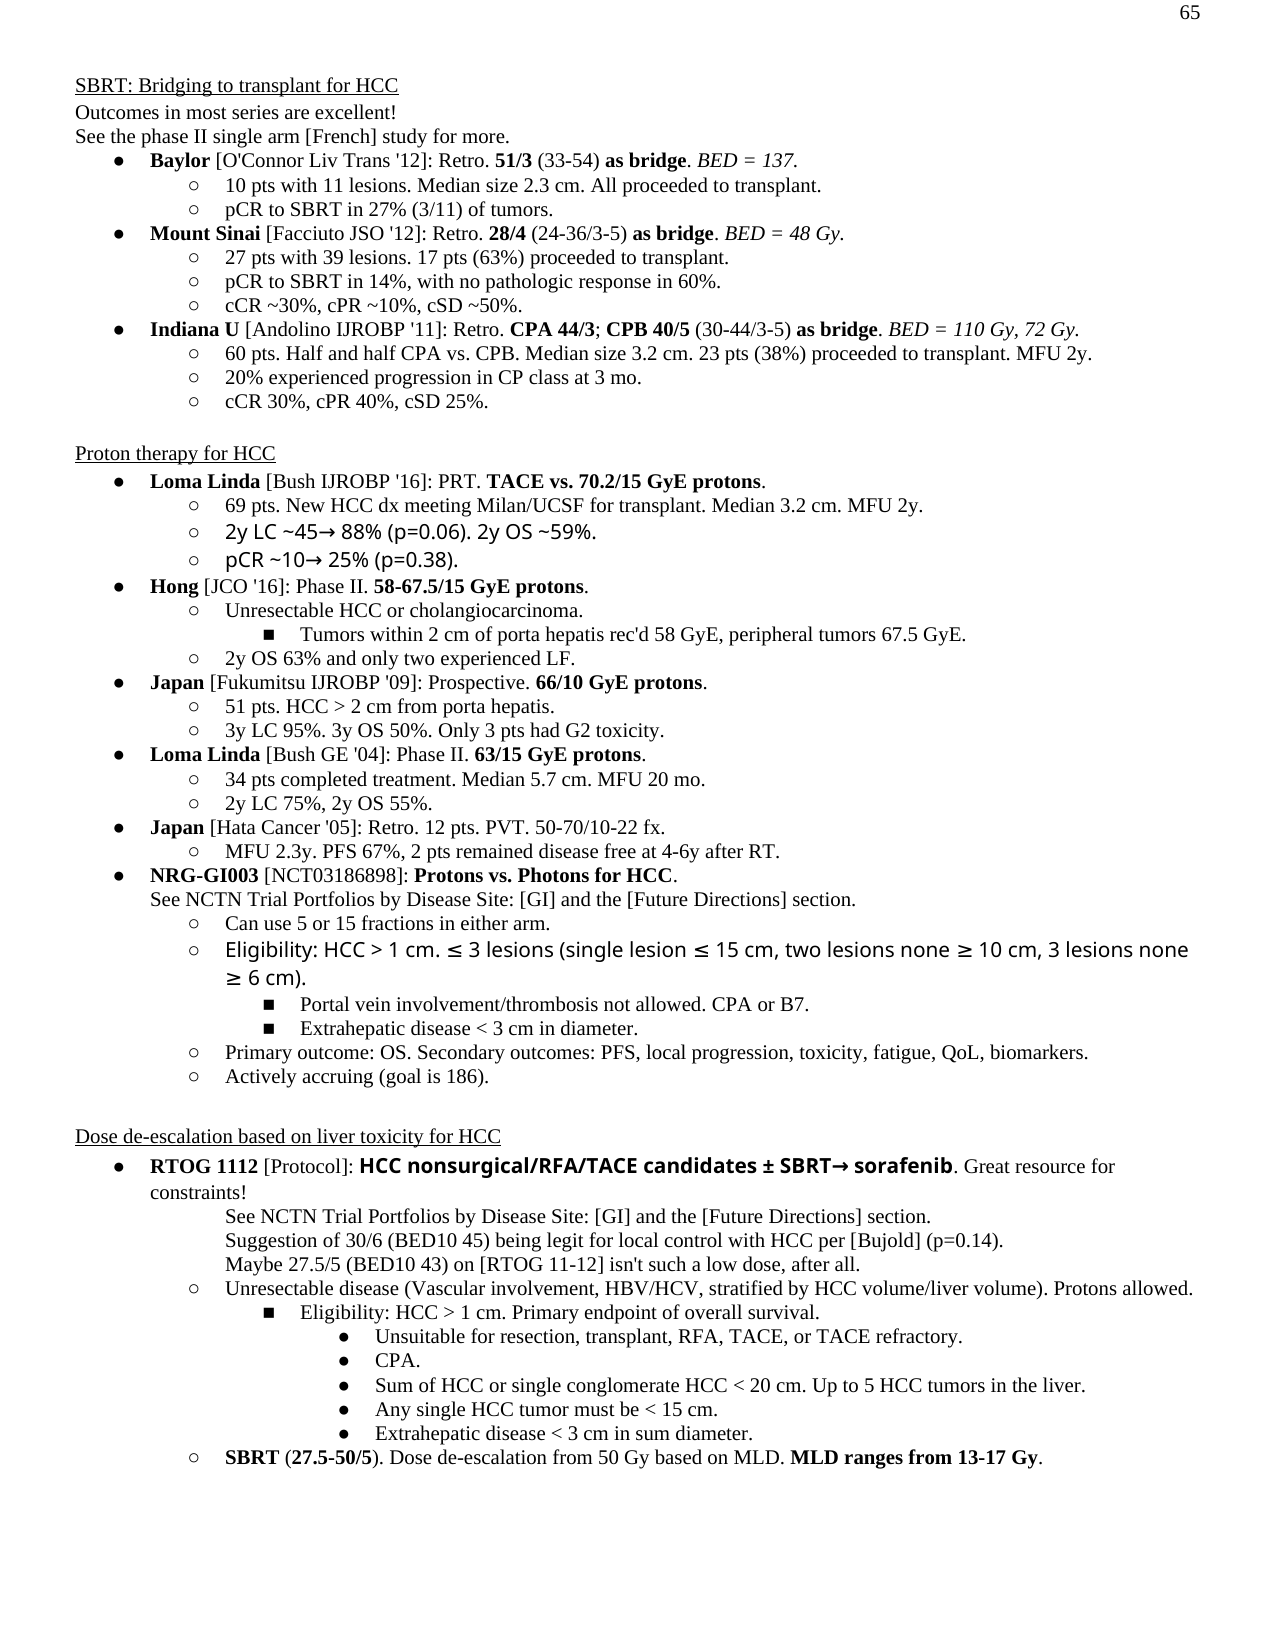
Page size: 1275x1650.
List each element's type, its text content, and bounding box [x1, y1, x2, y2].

list 69 pts. New HCC dx meeting Milan/UCSF for transplant. Median 3.2 cm. MFU 2y. [187, 493, 1200, 517]
list cCR ~30%, cPR ~10%, cSD ~50%. [187, 293, 1200, 317]
list Indiana U [Andolino IJROBP '11]: Retro. CPA 44/3; CPB 40/5 (30-44/3-5) as bridge. BED = 110 Gy, 72 Gy. [112, 317, 1200, 341]
list Tumors within 2 cm of porta hepatis rec'd 58 GyE, peripheral tumors 67.5 GyE. [262, 622, 1200, 646]
list Baylor [O'Connor Liv Trans '12]: Retro. 51/3 (33-54) as bridge. BED = 137. [112, 148, 1200, 172]
list Eligibility: HCC > 1 cm. Primary endpoint of overall survival. [262, 1300, 1200, 1324]
list Eligibility: HCC > 1 cm. ≤ 3 lesions (single lesion ≤ 15 cm, two lesions none ≥ 10 cm, 3 lesions none ≥ 6 cm). [187, 935, 1200, 992]
list Unresectable HCC or cholangiocarcinoma. [187, 598, 1200, 622]
list pCR to SBRT in 14%, with no pathologic response in 60%. [187, 269, 1200, 293]
list 10 pts with 11 lesions. Median size 2.3 cm. All proceeded to transplant. [187, 172, 1200, 197]
text Outcomes in most series are excellent! [75, 100, 1200, 124]
list 2y OS 63% and only two experienced LF. [187, 646, 1200, 670]
list Loma Linda [Bush GE '04]: Phase II. 63/15 GyE protons. [112, 742, 1200, 766]
list Any single HCC tumor must be < 15 cm. [337, 1397, 1200, 1421]
list 3y LC 95%. 3y OS 50%. Only 3 pts had G2 toxicity. [187, 718, 1200, 742]
list 34 pts completed treatment. Median 5.7 cm. MFU 20 mo. [187, 766, 1200, 791]
list cCR 30%, cPR 40%, cSD 25%. [187, 389, 1200, 413]
list pCR ~10→ 25% (p=0.38). [187, 546, 1200, 574]
list Extrahepatic disease < 3 cm in sum diameter. [337, 1421, 1200, 1445]
text Suggestion of 30/6 (BED10 45) being legit for local control with HCC per [Bujold] (p=0.14). [150, 1228, 1200, 1252]
list Japan [Fukumitsu IJROBP '09]: Prospective. 66/10 GyE protons. [112, 670, 1200, 694]
list 51 pts. HCC > 2 cm from porta hepatis. [187, 694, 1200, 718]
list SBRT (27.5-50/5). Dose de-escalation from 50 Gy based on MLD. MLD ranges from 13-17 Gy. [187, 1445, 1200, 1469]
list 2y LC 75%, 2y OS 55%. [187, 791, 1200, 814]
list Sum of HCC or single conglomerate HCC < 20 cm. Up to 5 HCC tumors in the liver. [337, 1372, 1200, 1397]
list pCR to SBRT in 27% (3/11) of tumors. [187, 197, 1200, 221]
list Can use 5 or 15 fractions in either arm. [187, 911, 1200, 935]
list 20% experienced progression in CP class at 3 mo. [187, 365, 1200, 389]
list Unresectable disease (Vascular involvement, HBV/HCV, stratified by HCC volume/liver volume). Protons allowed. [187, 1276, 1200, 1300]
list 60 pts. Half and half CPA vs. CPB. Median size 3.2 cm. 23 pts (38%) proceeded to transplant. MFU 2y. [187, 341, 1200, 365]
list 27 pts with 39 lesions. 17 pts (63%) proceeded to transplant. [187, 245, 1200, 269]
list Hong [JCO '16]: Phase II. 58-67.5/15 GyE protons. [112, 574, 1200, 598]
list Portal vein involvement/thrombosis not allowed. CPA or B7. [262, 992, 1200, 1016]
subtitle Dose de-escalation based on liver toxicity for HCC [75, 1124, 1200, 1148]
list Loma Linda [Bush IJROBP '16]: PRT. TACE vs. 70.2/15 GyE protons. [112, 469, 1200, 493]
list Mount Sinai [Facciuto JSO '12]: Retro. 28/4 (24-36/3-5) as bridge. BED = 48 Gy. [112, 221, 1200, 245]
list 2y LC ~45→ 88% (p=0.06). 2y OS ~59%. [187, 517, 1200, 546]
list Unsuitable for resection, transplant, RFA, TACE, or TACE refractory. [337, 1324, 1200, 1348]
subtitle SBRT: Bridging to transplant for HCC [75, 73, 1200, 97]
list Primary outcome: OS. Secondary outcomes: PFS, local progression, toxicity, fatigue, QoL, biomarkers. [187, 1040, 1200, 1064]
text See NCTN Trial Portfolios by Disease Site: [GI] and the [Future Directions] section. [75, 887, 1200, 911]
list Actively accruing (goal is 186). [187, 1064, 1200, 1088]
text See the phase II single arm [French] study for more. [75, 124, 1200, 148]
text Maybe 27.5/5 (BED10 43) on [RTOG 11-12] isn't such a low dose, after all. [150, 1252, 1200, 1276]
list RTOG 1112 [Protocol]: HCC nonsurgical/RFA/TACE candidates ± SBRT→ sorafenib. Great resource for constraints! [112, 1152, 1200, 1204]
list NRG-GI003 [NCT03186898]: Protons vs. Photons for HCC. [112, 863, 1200, 887]
list CPA. [337, 1348, 1200, 1372]
text See NCTN Trial Portfolios by Disease Site: [GI] and the [Future Directions] section. [150, 1204, 1200, 1228]
list MFU 2.3y. PFS 67%, 2 pts remained disease free at 4-6y after RT. [187, 839, 1200, 863]
list Japan [Hata Cancer '05]: Retro. 12 pts. PVT. 50-70/10-22 fx. [112, 814, 1200, 839]
subtitle Proton therapy for HCC [75, 441, 1200, 465]
list Extrahepatic disease < 3 cm in diameter. [262, 1016, 1200, 1040]
